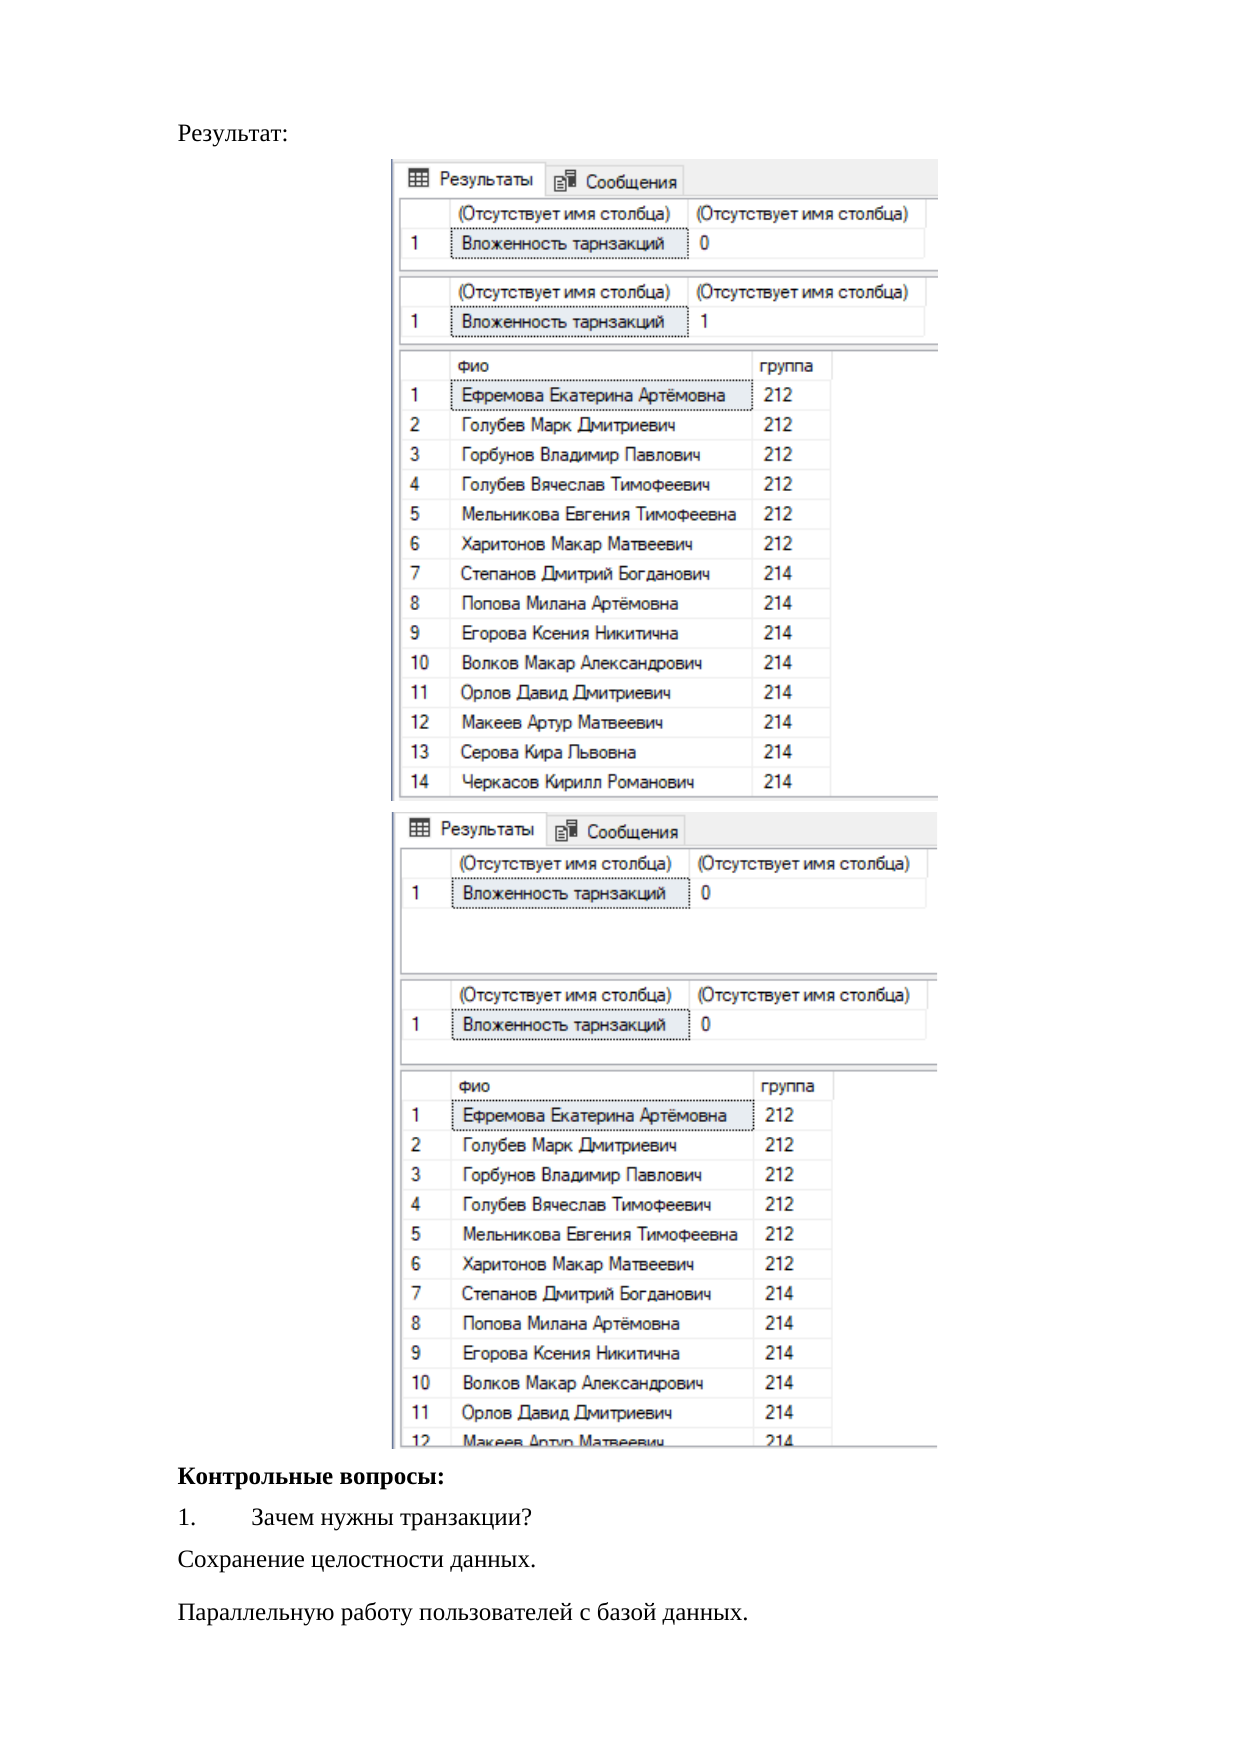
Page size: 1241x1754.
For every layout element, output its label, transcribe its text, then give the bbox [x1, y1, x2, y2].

text Результат: [177, 118, 1152, 147]
picture [391, 812, 938, 1449]
text Параллельную работу пользователей с базой данных. [177, 1597, 1152, 1626]
text Сохранение целостности данных. [177, 1544, 1152, 1572]
picture [391, 159, 938, 801]
text 1. Зачем нужны транзакции? [177, 1502, 1152, 1531]
text Контрольные вопросы: [177, 1461, 1152, 1490]
